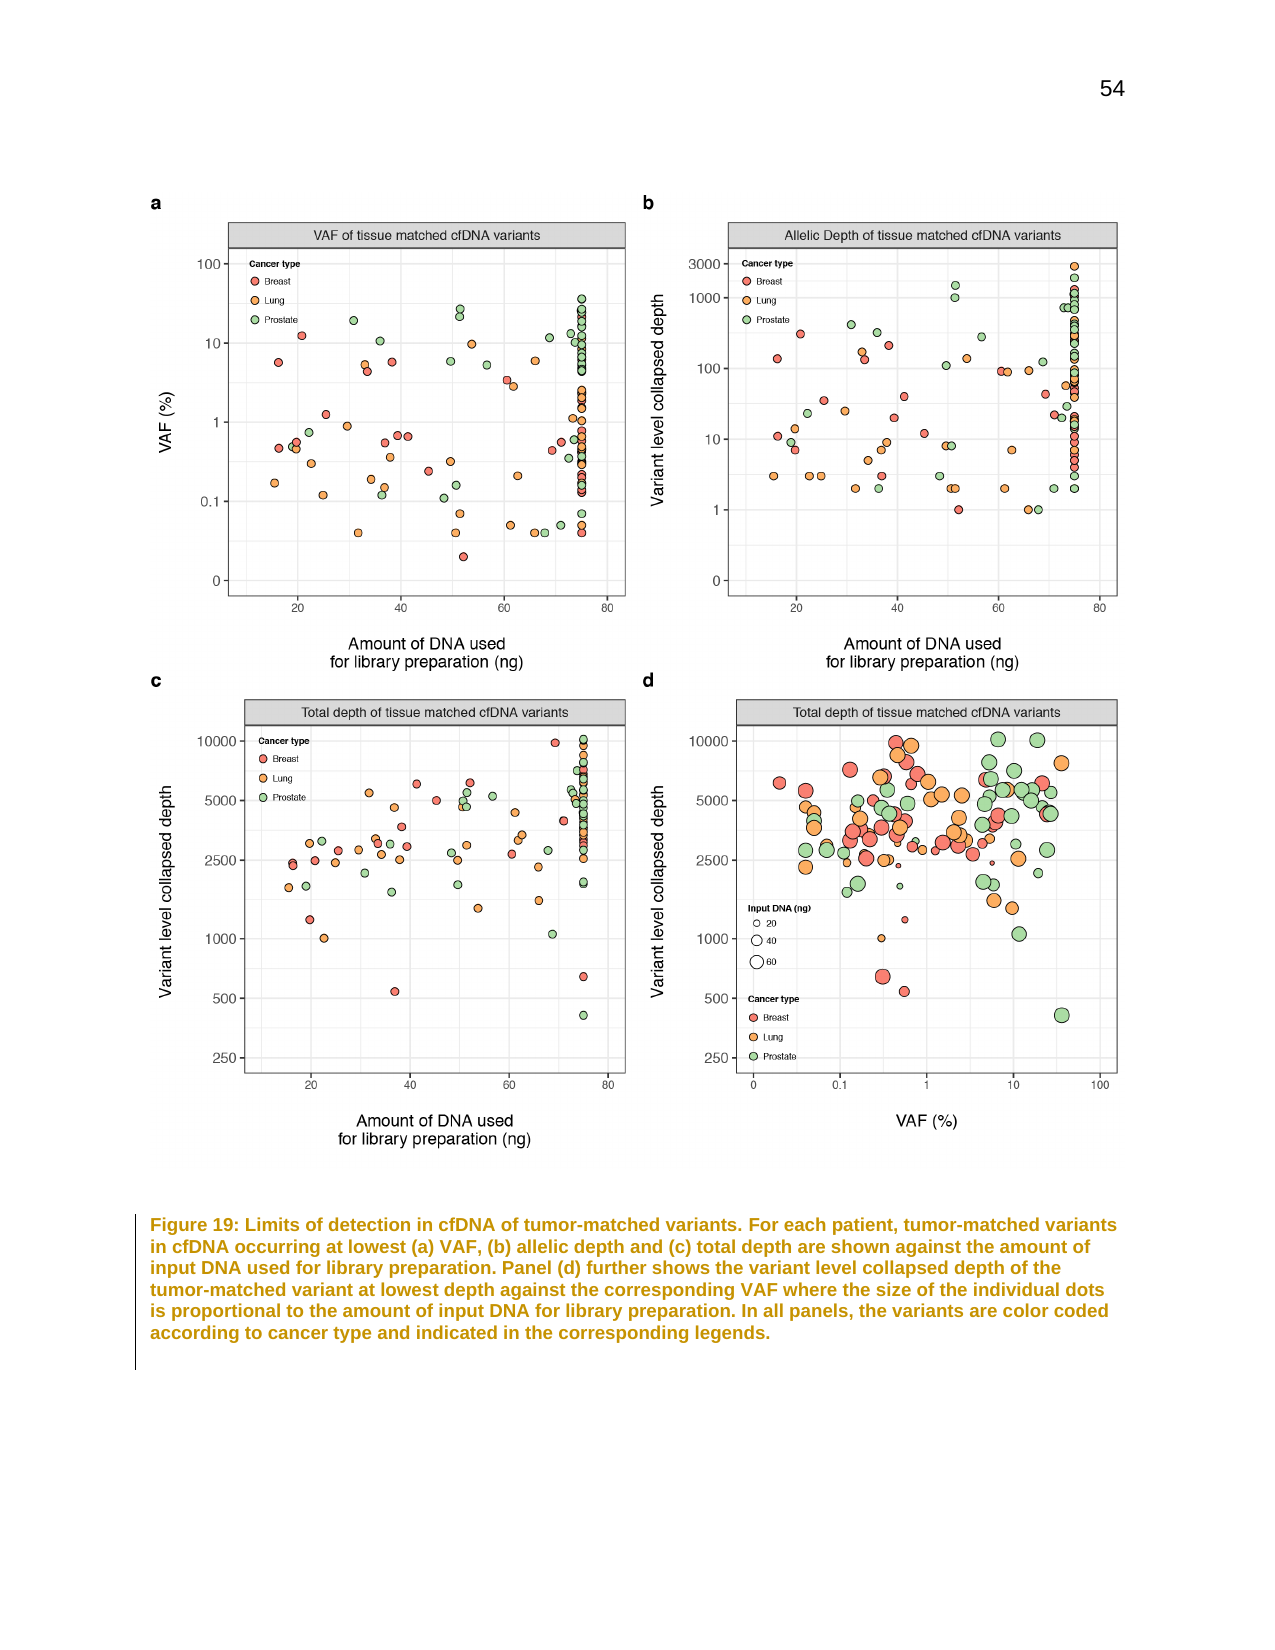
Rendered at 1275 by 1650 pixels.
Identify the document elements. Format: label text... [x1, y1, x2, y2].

picture [150, 192, 1125, 1169]
text Figure 19: Limits of detection in cfDNA of tumor-matched variants. For each patient, tumor-matched variants in cfDNA occurring at lowest (a) VAF, (b) allelic depth and (c) total depth are shown against the amount of input DNA used for library preparation. Panel (d) further shows the variant level collapsed depth of the tumor-matched variant at lowest depth against the corresponding VAF where the size of the individual dots is proportional to the amount of input DNA for library preparation. In all panels, the variants are color coded according to cancer type and indicated in the corresponding legends. [150, 1214, 1125, 1343]
